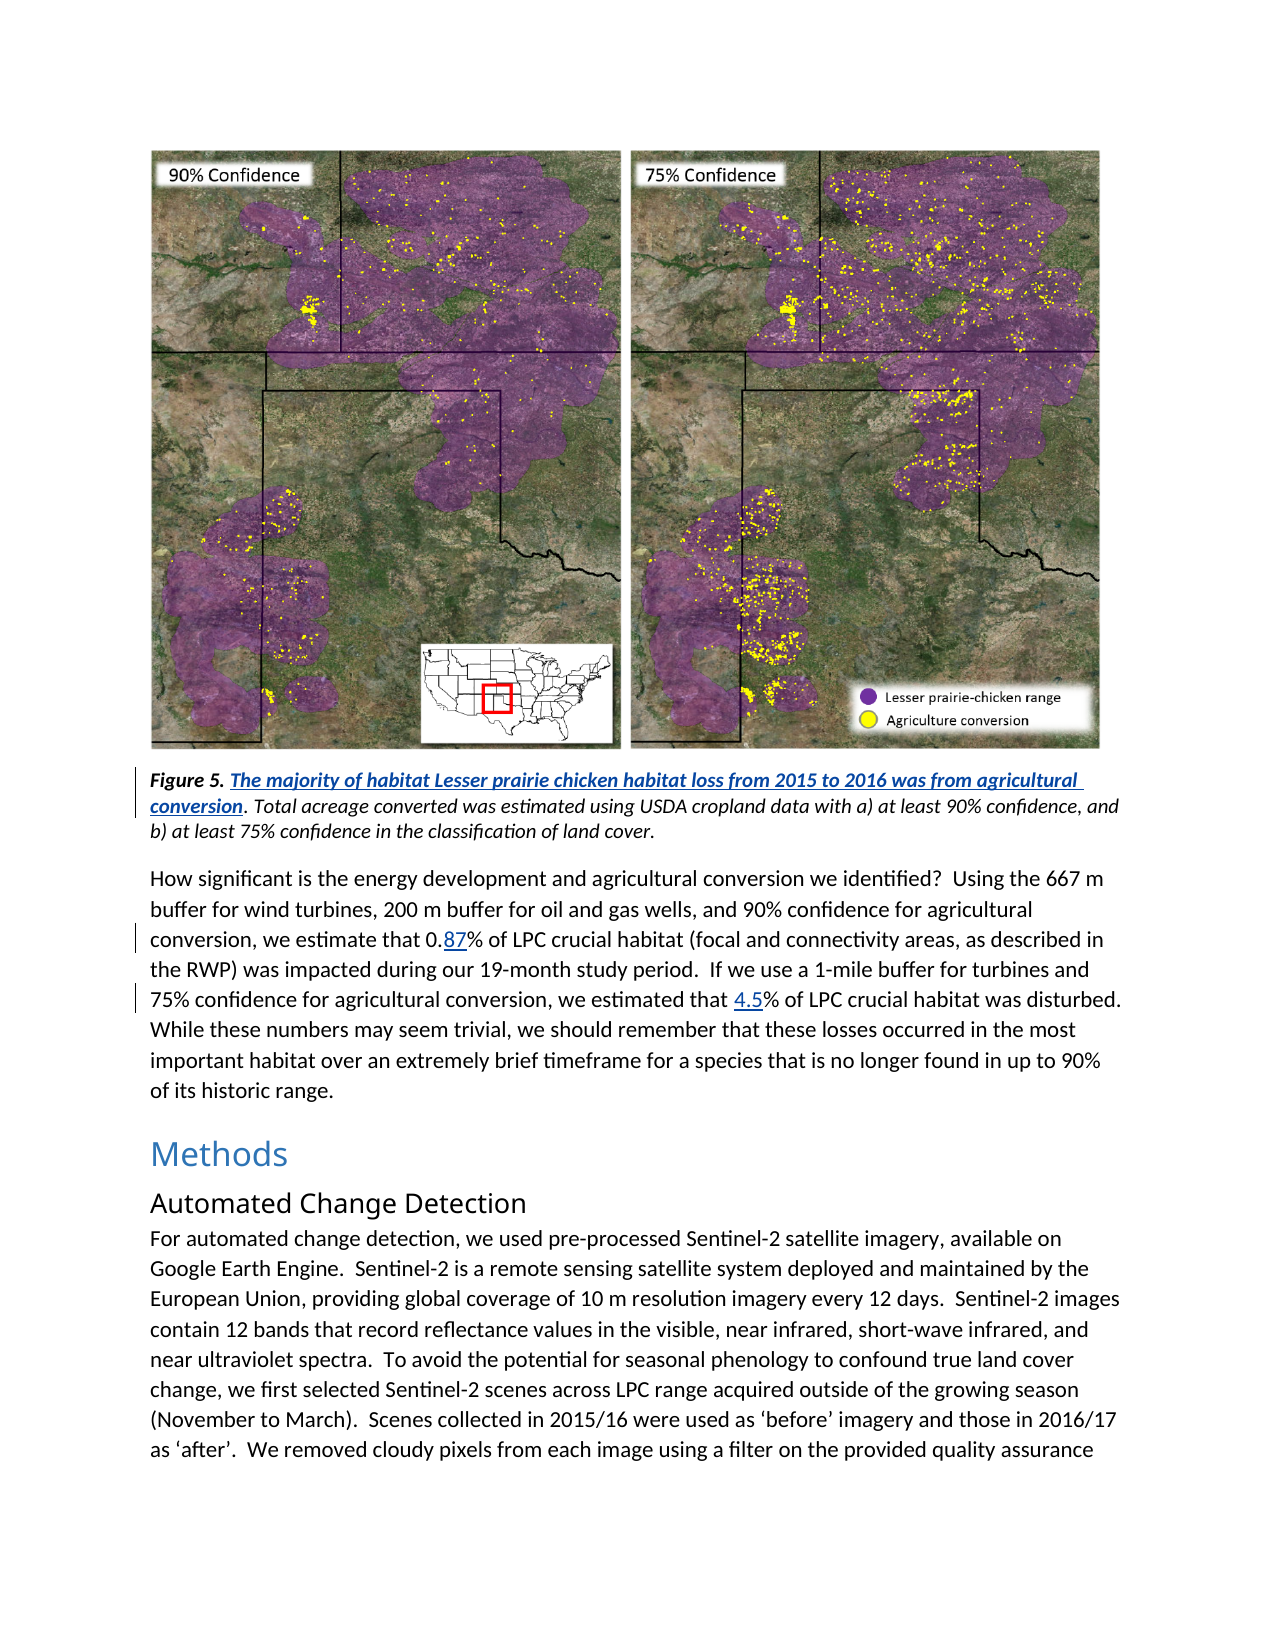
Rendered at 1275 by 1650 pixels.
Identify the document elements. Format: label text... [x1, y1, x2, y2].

picture [150, 150, 1103, 751]
text Figure 5. . Total acreage converted was estimated using USDA cropland data with a) at least 90% confidence, and b) at least 75% confidence in the classification of land cover. [150, 767, 1125, 844]
text How significant is the energy development and agricultural conversion we identified? Using the 667 m buffer for wind turbines, 200 m buffer for oil and gas wells, and 90% confidence for agricultural conversion, we estimate that 0.% of LPC crucial habitat (focal and connectivity areas, as described in the RWP) was impacted during our 19-month study period. If we use a 1-mile buffer for turbines and 75% confidence for agricultural conversion, we estimated that % of LPC crucial habitat was disturbed. While these numbers may seem trivial, we should remember that these losses occurred in the most important habitat over an extremely brief timeframe for a species that is no longer found in up to 90% of its historic range. [150, 864, 1125, 1104]
subtitle Automated Change Detection [150, 1184, 1125, 1221]
subtitle Methods [150, 1131, 1125, 1177]
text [150, 1224, 1125, 1463]
